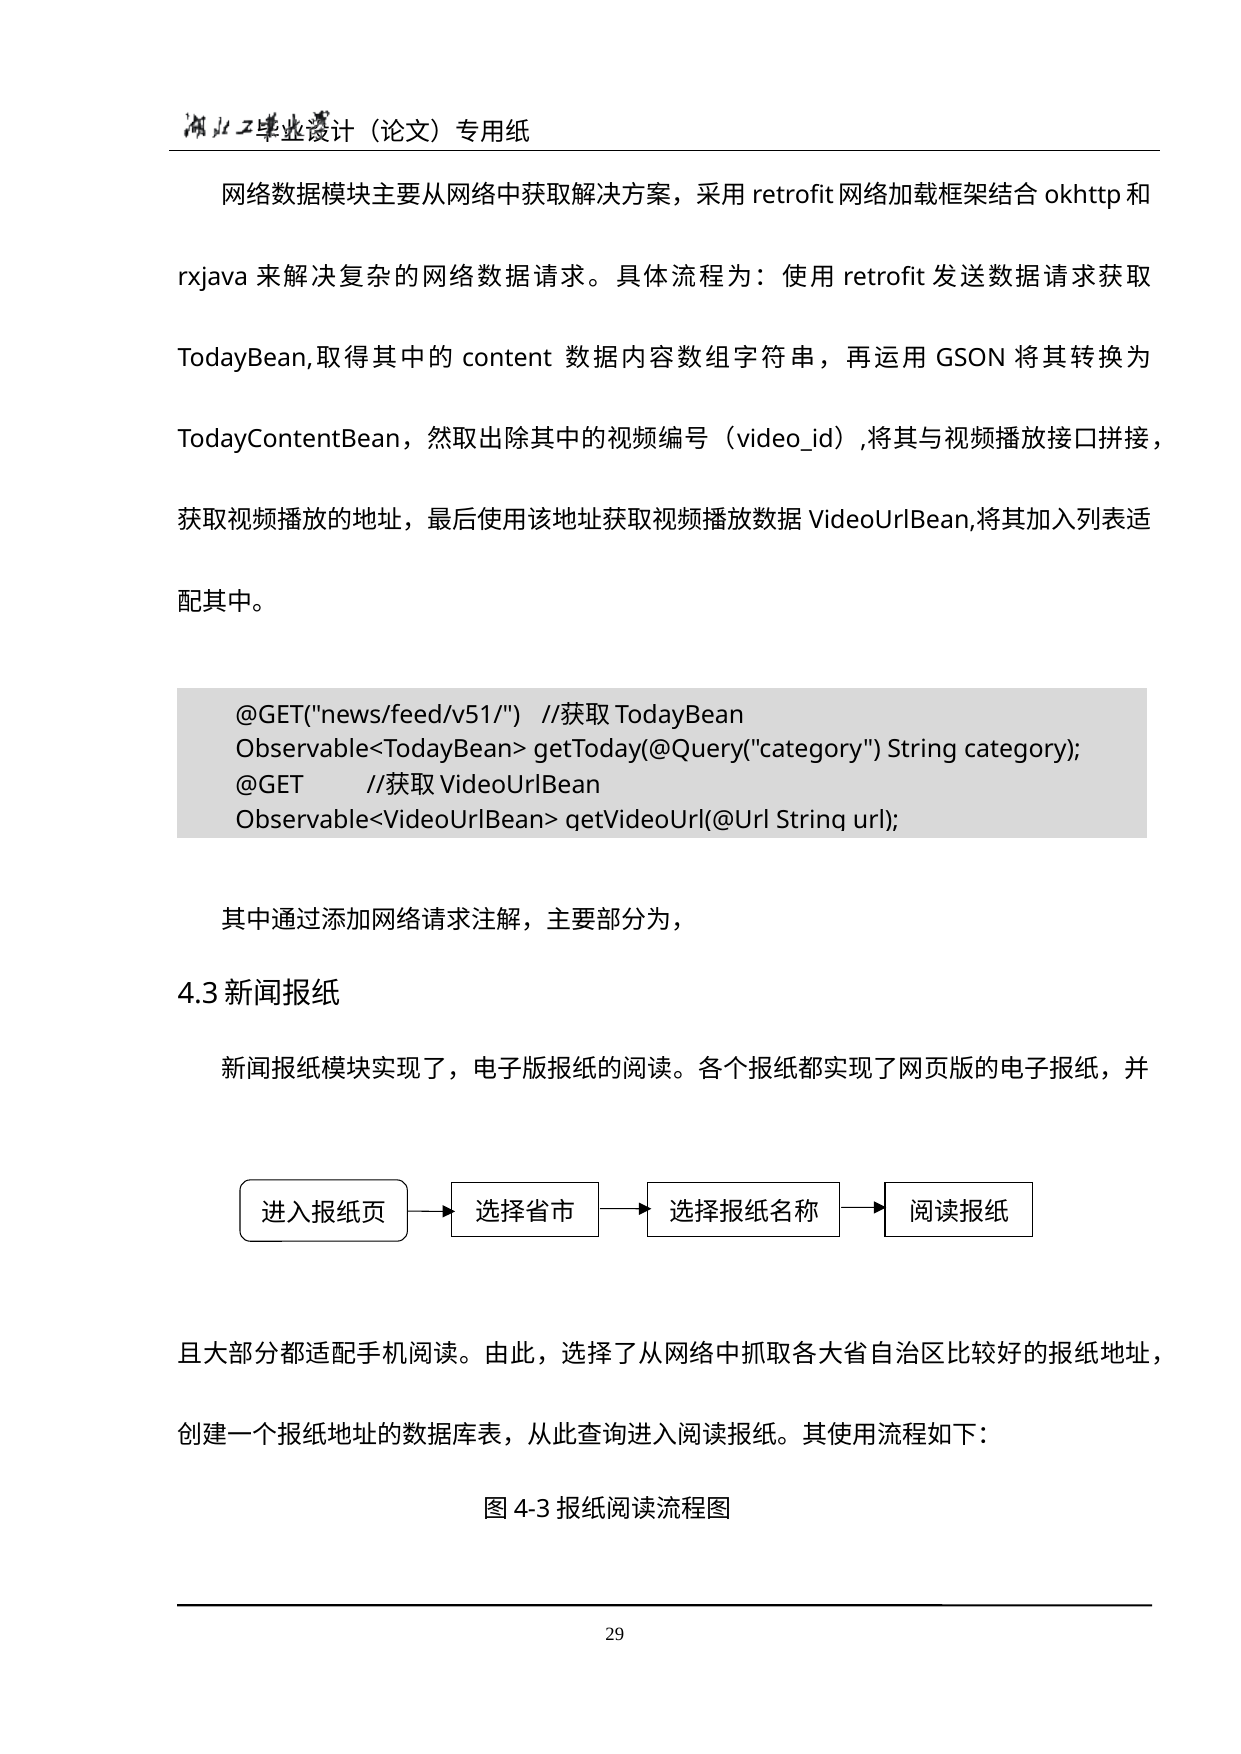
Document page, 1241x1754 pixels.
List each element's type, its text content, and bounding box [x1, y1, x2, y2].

text 新闻报纸模块实现了，电子版报纸的阅读。各个报纸都实现了网页版的电子报纸，并且大部分都适配手机阅读。由此，选择了从网络中抓取各大省自治区比较好的报纸地址，创建一个报纸地址的数据库表，从此查询进入阅读报纸。其使用流程如下： [177, 1034, 1152, 1465]
text 其中通过添加网络请求注解，主要部分为， [177, 641, 1152, 950]
picture [181, 109, 332, 140]
text 网络数据模块主要从网络中获取解决方案，采用retrofit网络加载框架结合okhttp和rxjava来解决复杂的网络数据请求。具体流程为：使用retrofit发送数据请求获取TodayBean,取得其中的content 数据内容数组字符串，再运用GSON将其转换为TodayContentBean，然取出除其中的视频编号（video_id）,将其与视频播放接口拼接，获取视频播放的地址，最后使用该地址获取视频播放数据VideoUrlBean,将其加入列表适配其中。 [177, 161, 1152, 632]
text 图4-3 报纸阅读流程图 [233, 1474, 1152, 1539]
text 4.3新闻报纸 [177, 959, 1152, 1024]
